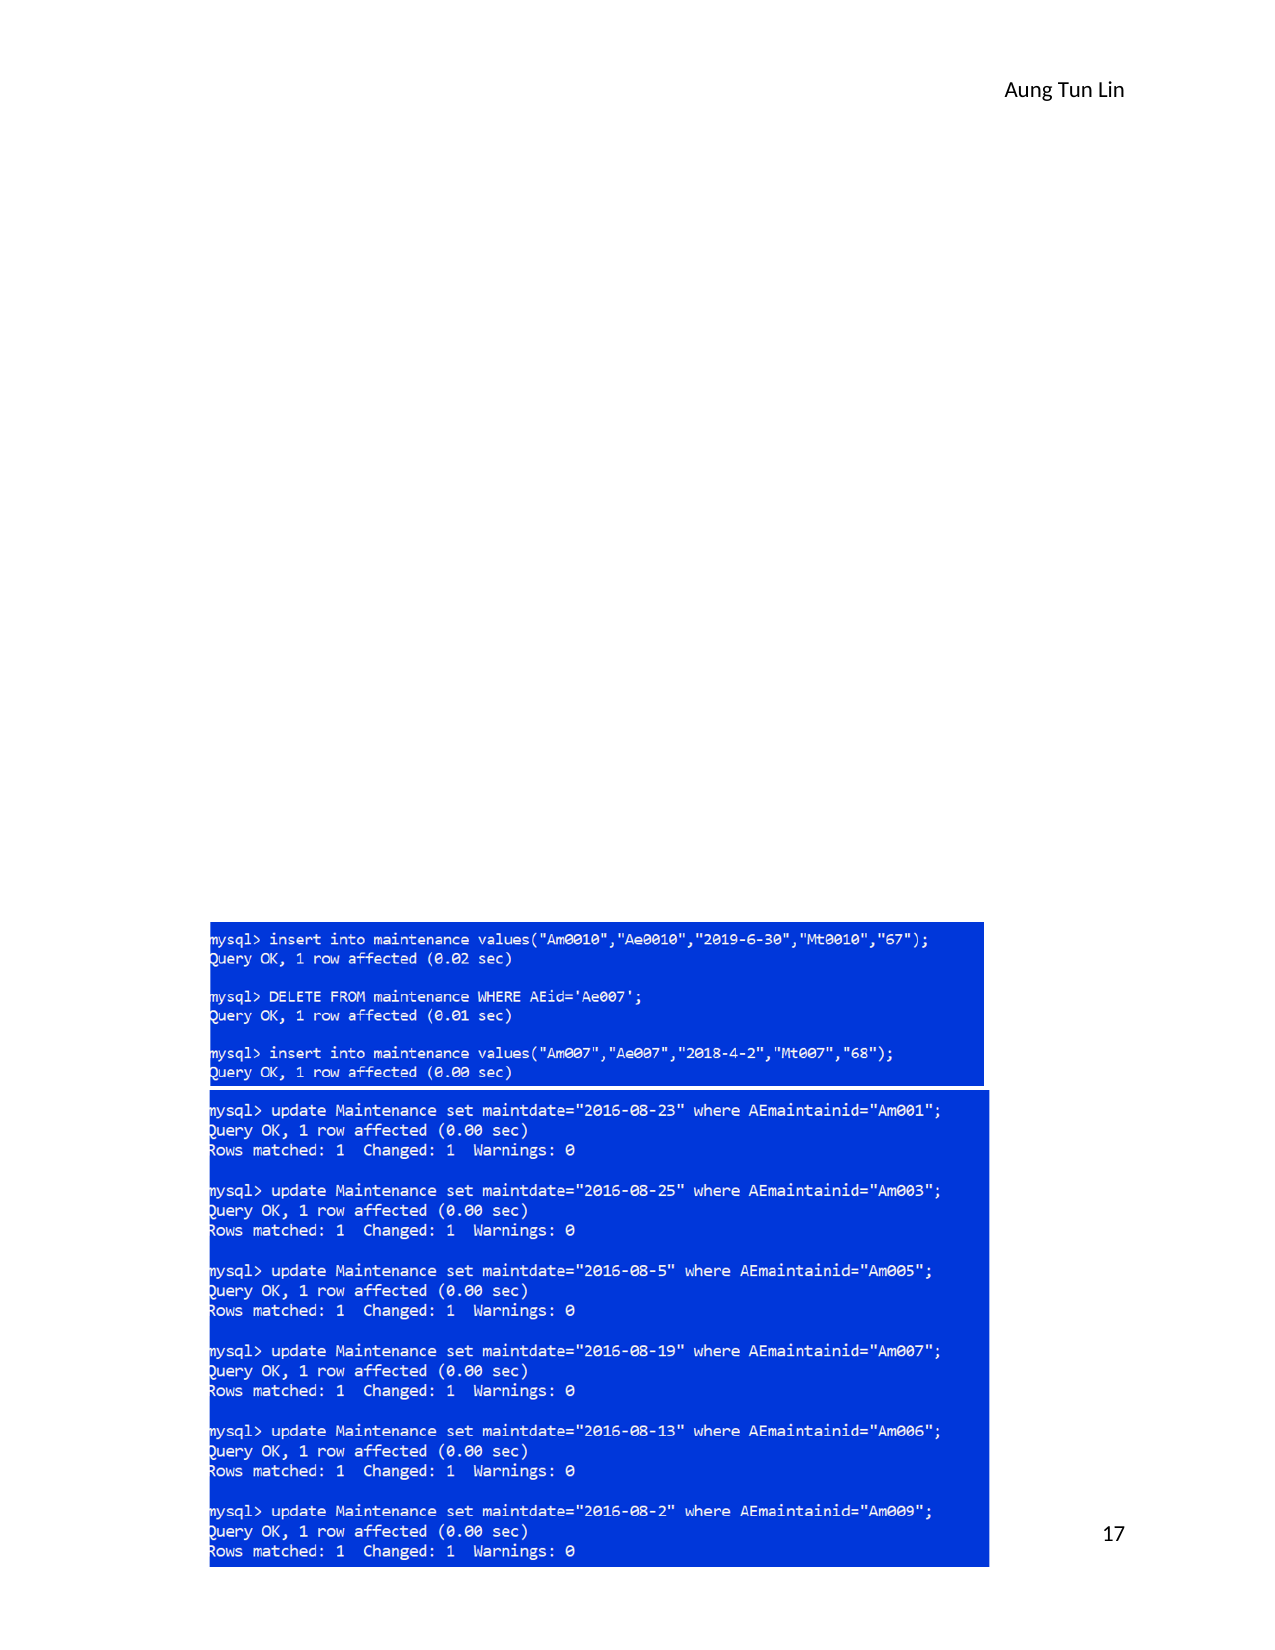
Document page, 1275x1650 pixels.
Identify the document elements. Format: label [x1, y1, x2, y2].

picture [208, 1090, 988, 1565]
picture [209, 922, 985, 1085]
